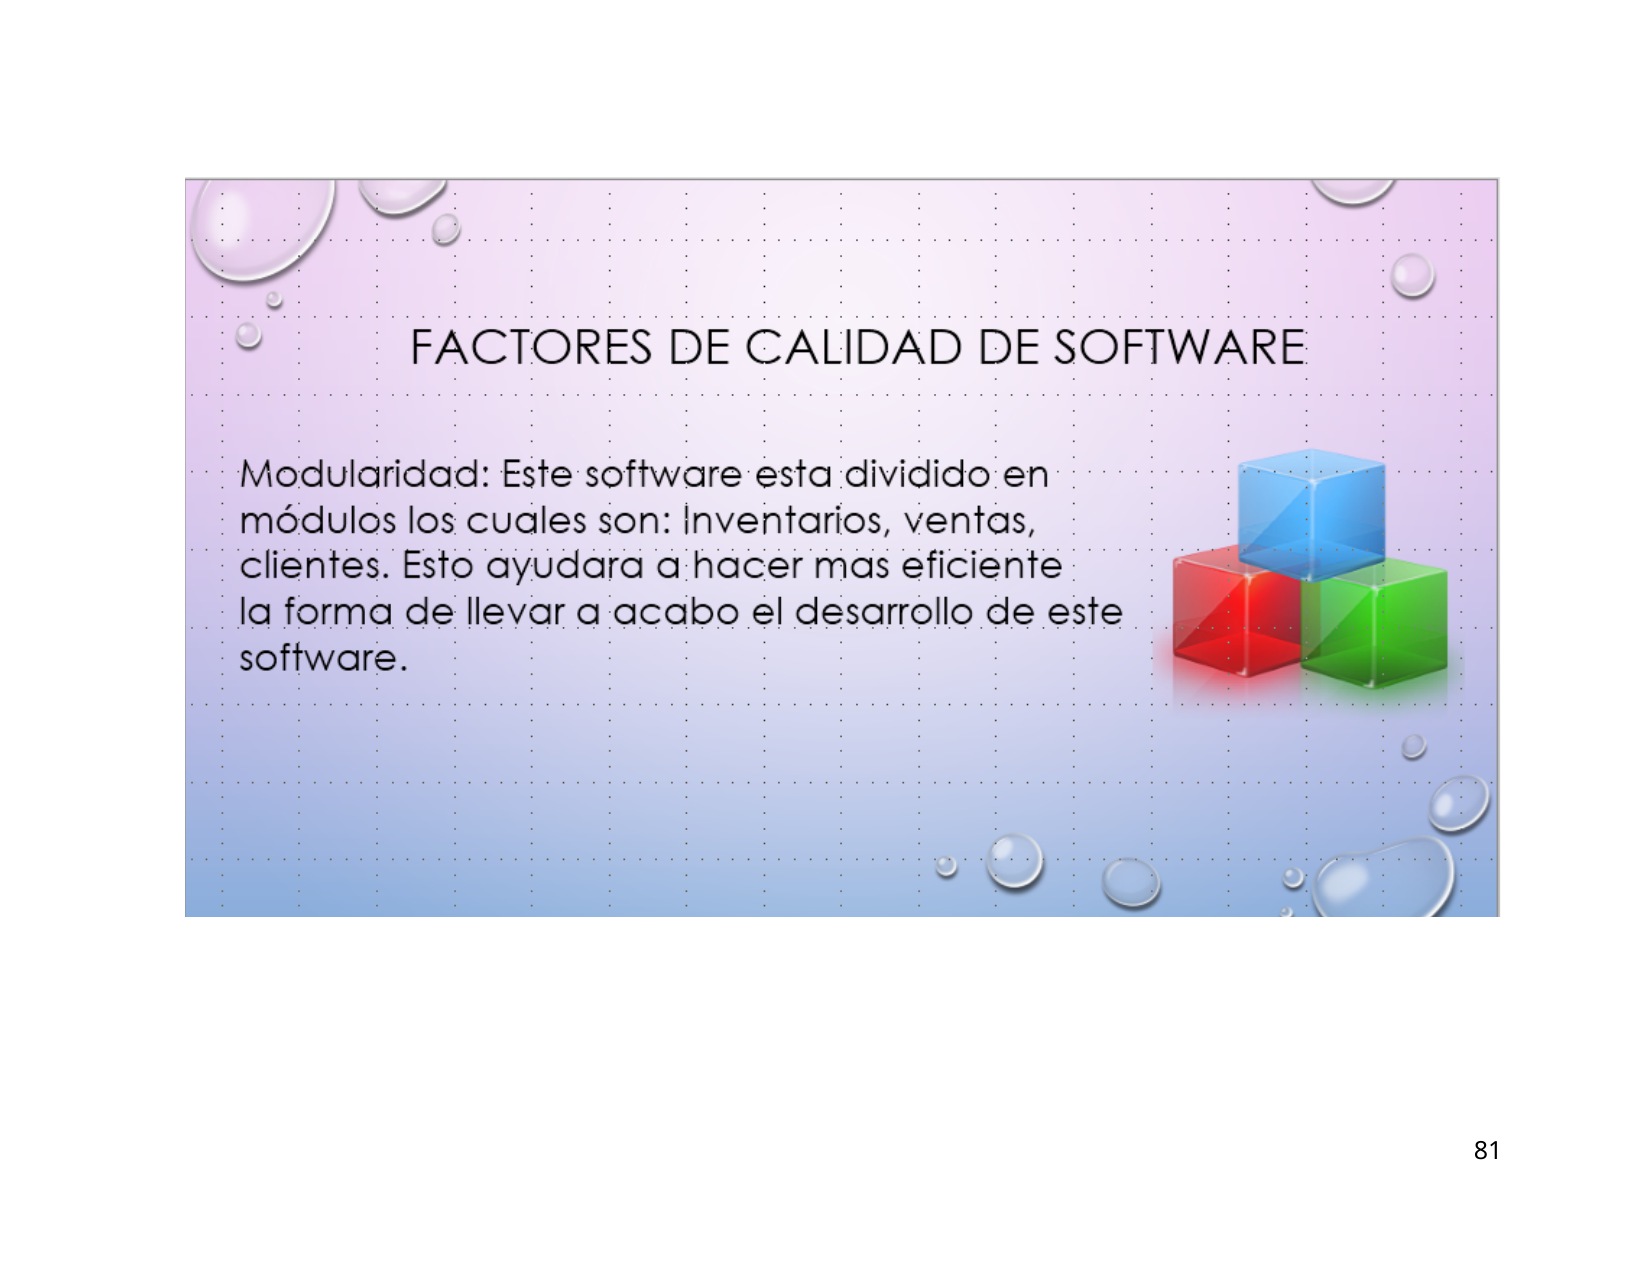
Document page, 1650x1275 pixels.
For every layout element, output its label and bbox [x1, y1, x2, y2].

picture [185, 177, 1500, 917]
